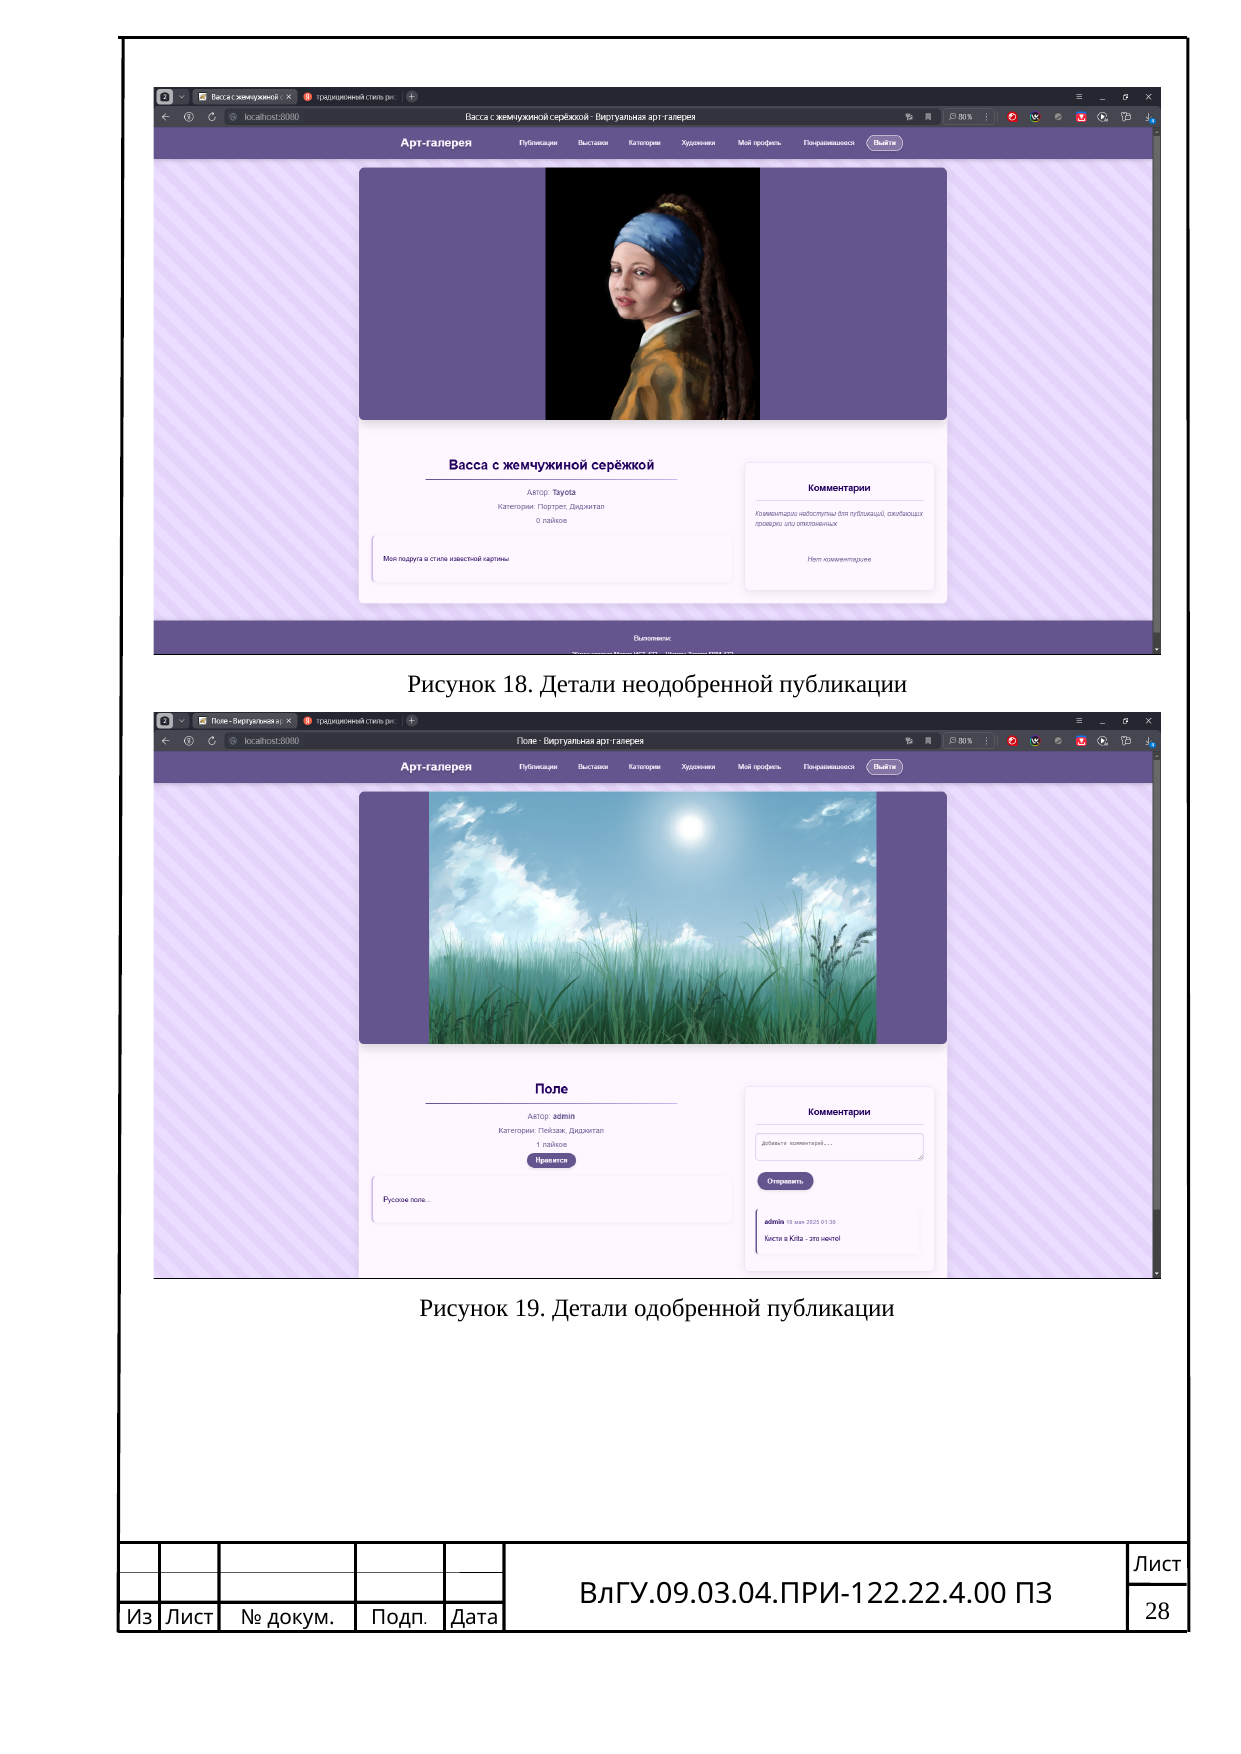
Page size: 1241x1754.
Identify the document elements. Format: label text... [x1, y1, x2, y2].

text Рисунок 19. Детали одобренной публикации [133, 1293, 1181, 1322]
picture [153, 712, 1161, 1279]
picture [153, 87, 1161, 655]
text Рисунок 18. Детали неодобренной публикации [133, 669, 1181, 698]
